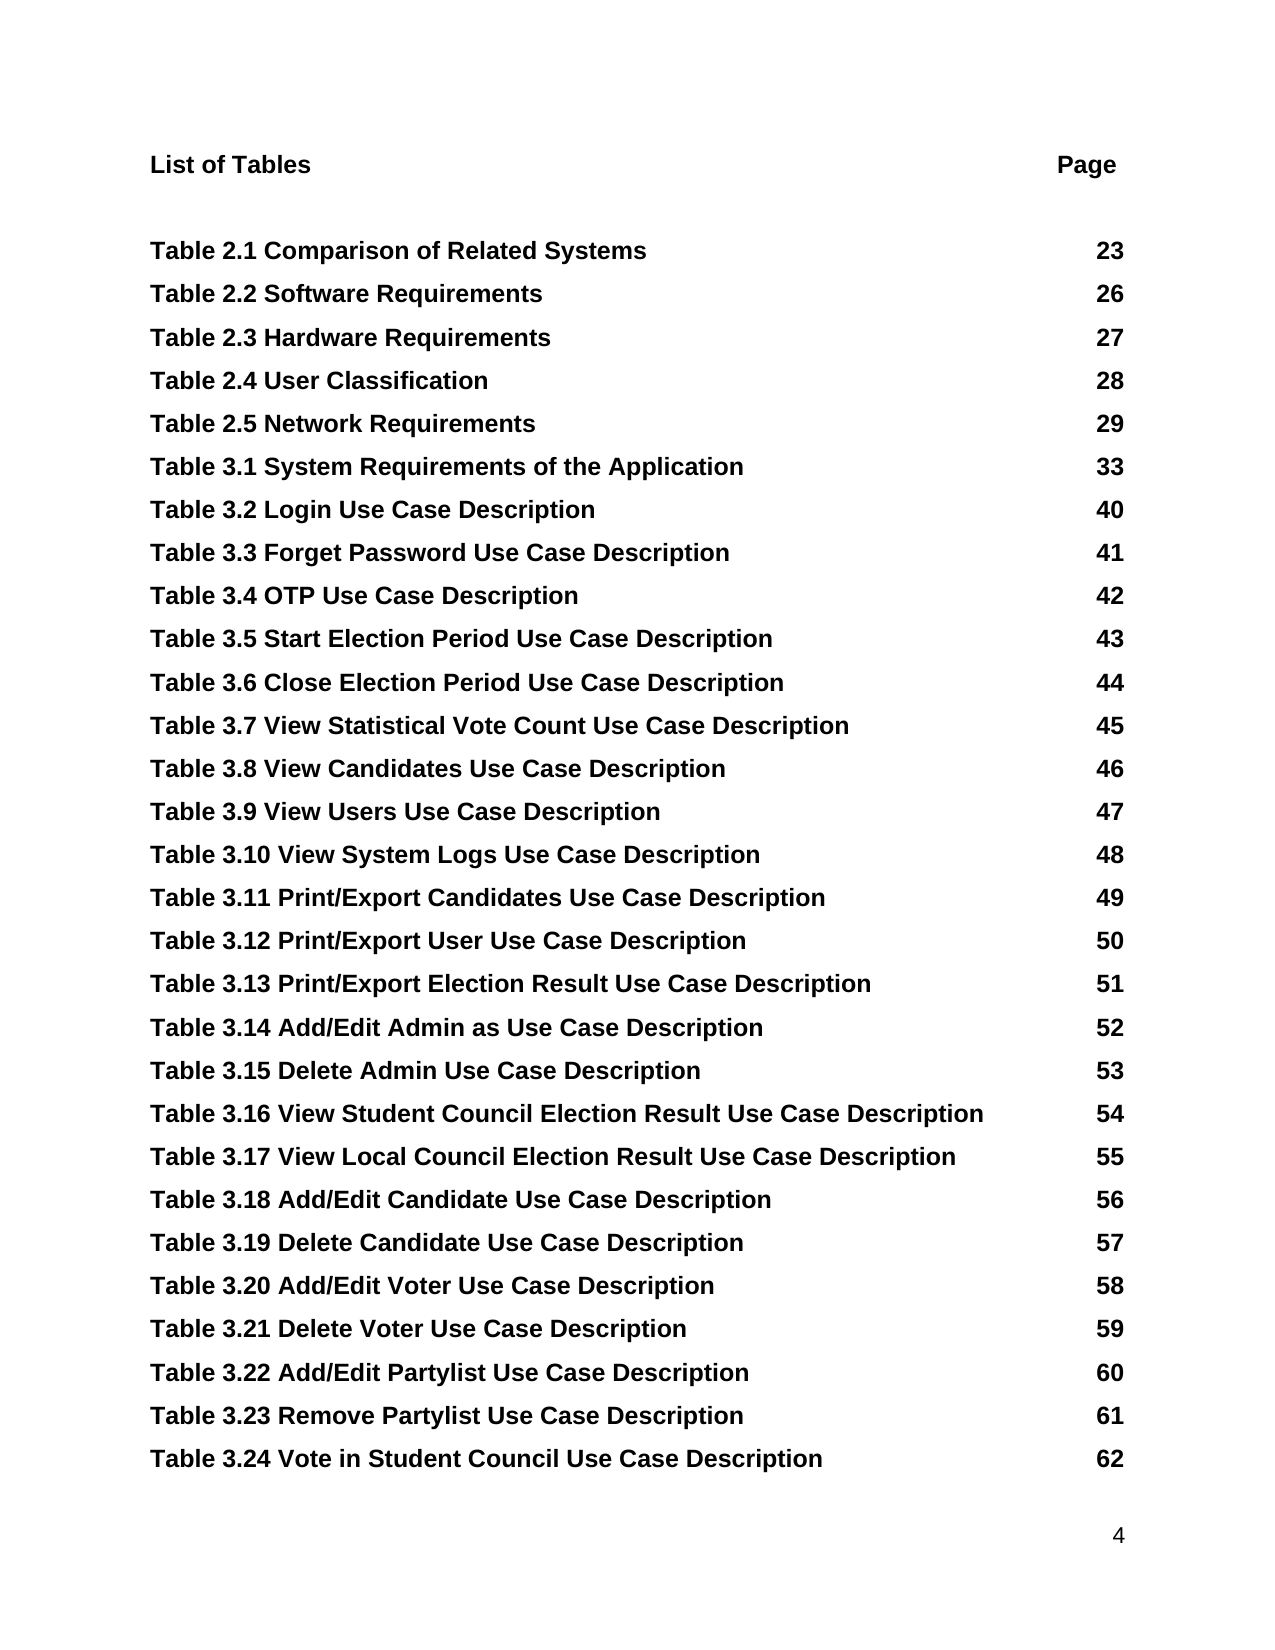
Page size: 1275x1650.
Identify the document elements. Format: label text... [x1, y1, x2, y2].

text Table 3.20 Add/Edit Voter Use Case Description 58 [716, 1271, 1125, 1300]
text Table 3.10 View System Logs Use Case Description 48 [761, 840, 1125, 869]
text Table 2.3 Hardware Requirements 27 [150, 322, 1125, 351]
text Table 3.18 Add/Edit Candidate Use Case Description 56 [772, 1185, 1125, 1214]
text Table 3.6 Close Election Period Use Case Description 44 [150, 667, 1125, 696]
text Table 3.5 Start Election Period Use Case Description 43 [774, 624, 1125, 653]
text Table 3.11 Print/Export Candidates Use Case Description 49 [827, 883, 1125, 912]
text Table 3.24 Vote in Student Council Use Case Description 62 [824, 1444, 1125, 1472]
text Table 3.21 Delete Voter Use Case Description 59 [688, 1314, 1125, 1343]
text Table 2.2 Software Requirements 26 [543, 279, 1125, 308]
text Table 3.14 Add/Edit Admin as Use Case Description 52 [150, 1012, 1125, 1041]
text Table 3.19 Delete Candidate Use Case Description 57 [745, 1228, 1125, 1257]
text Table 2.4 User Classification 28 [489, 366, 1125, 394]
text Table 3.8 View Candidates Use Case Description 46 [727, 754, 1125, 782]
text Table 3.3 Forget Password Use Case Description 41 [731, 538, 1125, 567]
text Table 3.17 View Local Council Election Result Use Case Description 55 [957, 1142, 1125, 1171]
text Table 3.7 View Statistical Vote Count Use Case Description 45 [850, 711, 1125, 739]
text Table 2.1 Comparison of Related Systems 23 [150, 236, 1125, 265]
text Table 3.23 Remove Partylist Use Case Description 61 [745, 1401, 1125, 1429]
text Table 3.22 Add/Edit Partylist Use Case Description 60 [150, 1357, 1125, 1386]
text Table 3.2 Login Use Case Description 40 [596, 495, 1125, 524]
text Table 3.4 OTP Use Case Description 42 [579, 581, 1125, 610]
text Table 3.15 Delete Admin Use Case Description 53 [702, 1056, 1125, 1084]
text Table 2.5 Network Requirements 29 [536, 409, 1125, 437]
text Table 3.1 System Requirements of the Application 33 [150, 452, 1125, 481]
text List of Tables Page [150, 150, 1125, 179]
text Table 3.12 Print/Export User Use Case Description 50 [747, 926, 1125, 955]
text Table 3.9 View Users Use Case Description 47 [661, 797, 1125, 826]
text Table 3.13 Print/Export Election Result Use Case Description 51 [872, 969, 1125, 998]
